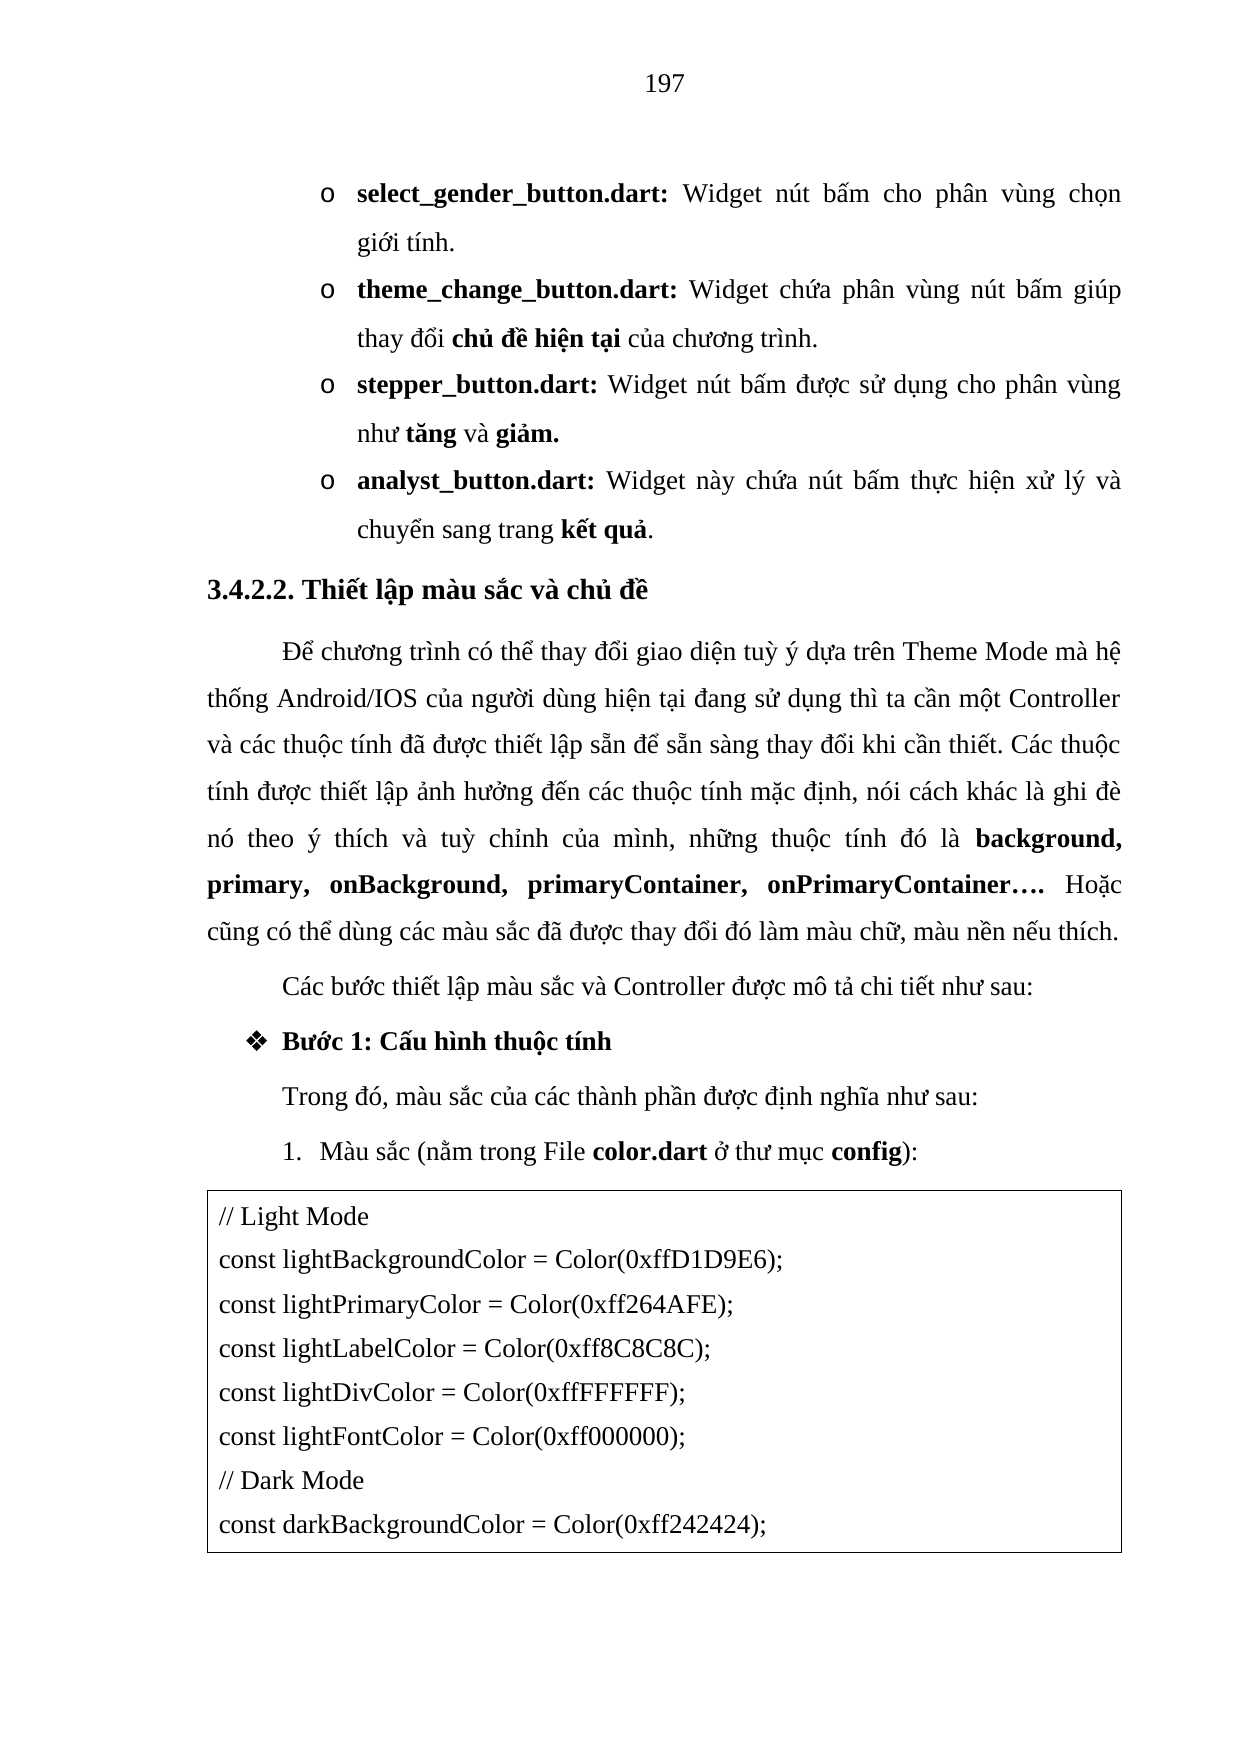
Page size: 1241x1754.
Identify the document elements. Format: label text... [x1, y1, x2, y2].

text Để chương trình có thể thay đổi giao diện tuỳ ý dựa trên Theme Mode mà hệ thống Android/IOS của người dùng hiện tại đang sử dụng thì ta cần một Controller và các thuộc tính đã được thiết lập sẵn để sẵn sàng thay đổi khi cần thiết. Các thuộc tính được thiết lập ảnh hưởng đến các thuộc tính mặc định, nói cách khác là ghi đè nó theo ý thích và tuỳ chỉnh của mình, những thuộc tính đó là background, primary, onBackground, primaryContainer, onPrimaryContainer…. Hoặc cũng có thể dùng các màu sắc đã được thay đổi đó làm màu chữ, màu nền nếu thích. [207, 635, 1122, 946]
list Màu sắc (nằm trong File color.dart ở thư mục config): [282, 1135, 1122, 1166]
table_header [208, 1191, 1121, 1552]
list select_gender_button.dart: Widget nút bấm cho phân vùng chọn giới tính. [319, 177, 1122, 257]
list analyst_button.dart: Widget này chứa nút bấm thực hiện xử lý và chuyển sang trang kết quả. [319, 464, 1122, 544]
text Các bước thiết lập màu sắc và Controller được mô tả chi tiết như sau: [207, 970, 1122, 1001]
subtitle 3.4.2.2. Thiết lập màu sắc và chủ đề [207, 572, 1122, 606]
list stepper_button.dart: Widget nút bấm được sử dụng cho phân vùng như tăng và giảm. [319, 368, 1122, 448]
list theme_change_button.dart: Widget chứa phân vùng nút bấm giúp thay đổi chủ đề hiện tại của chương trình. [319, 273, 1122, 353]
text Trong đó, màu sắc của các thành phần được định nghĩa như sau: [207, 1080, 1122, 1111]
list Bước 1: Cấu hình thuộc tính [244, 1025, 1122, 1056]
